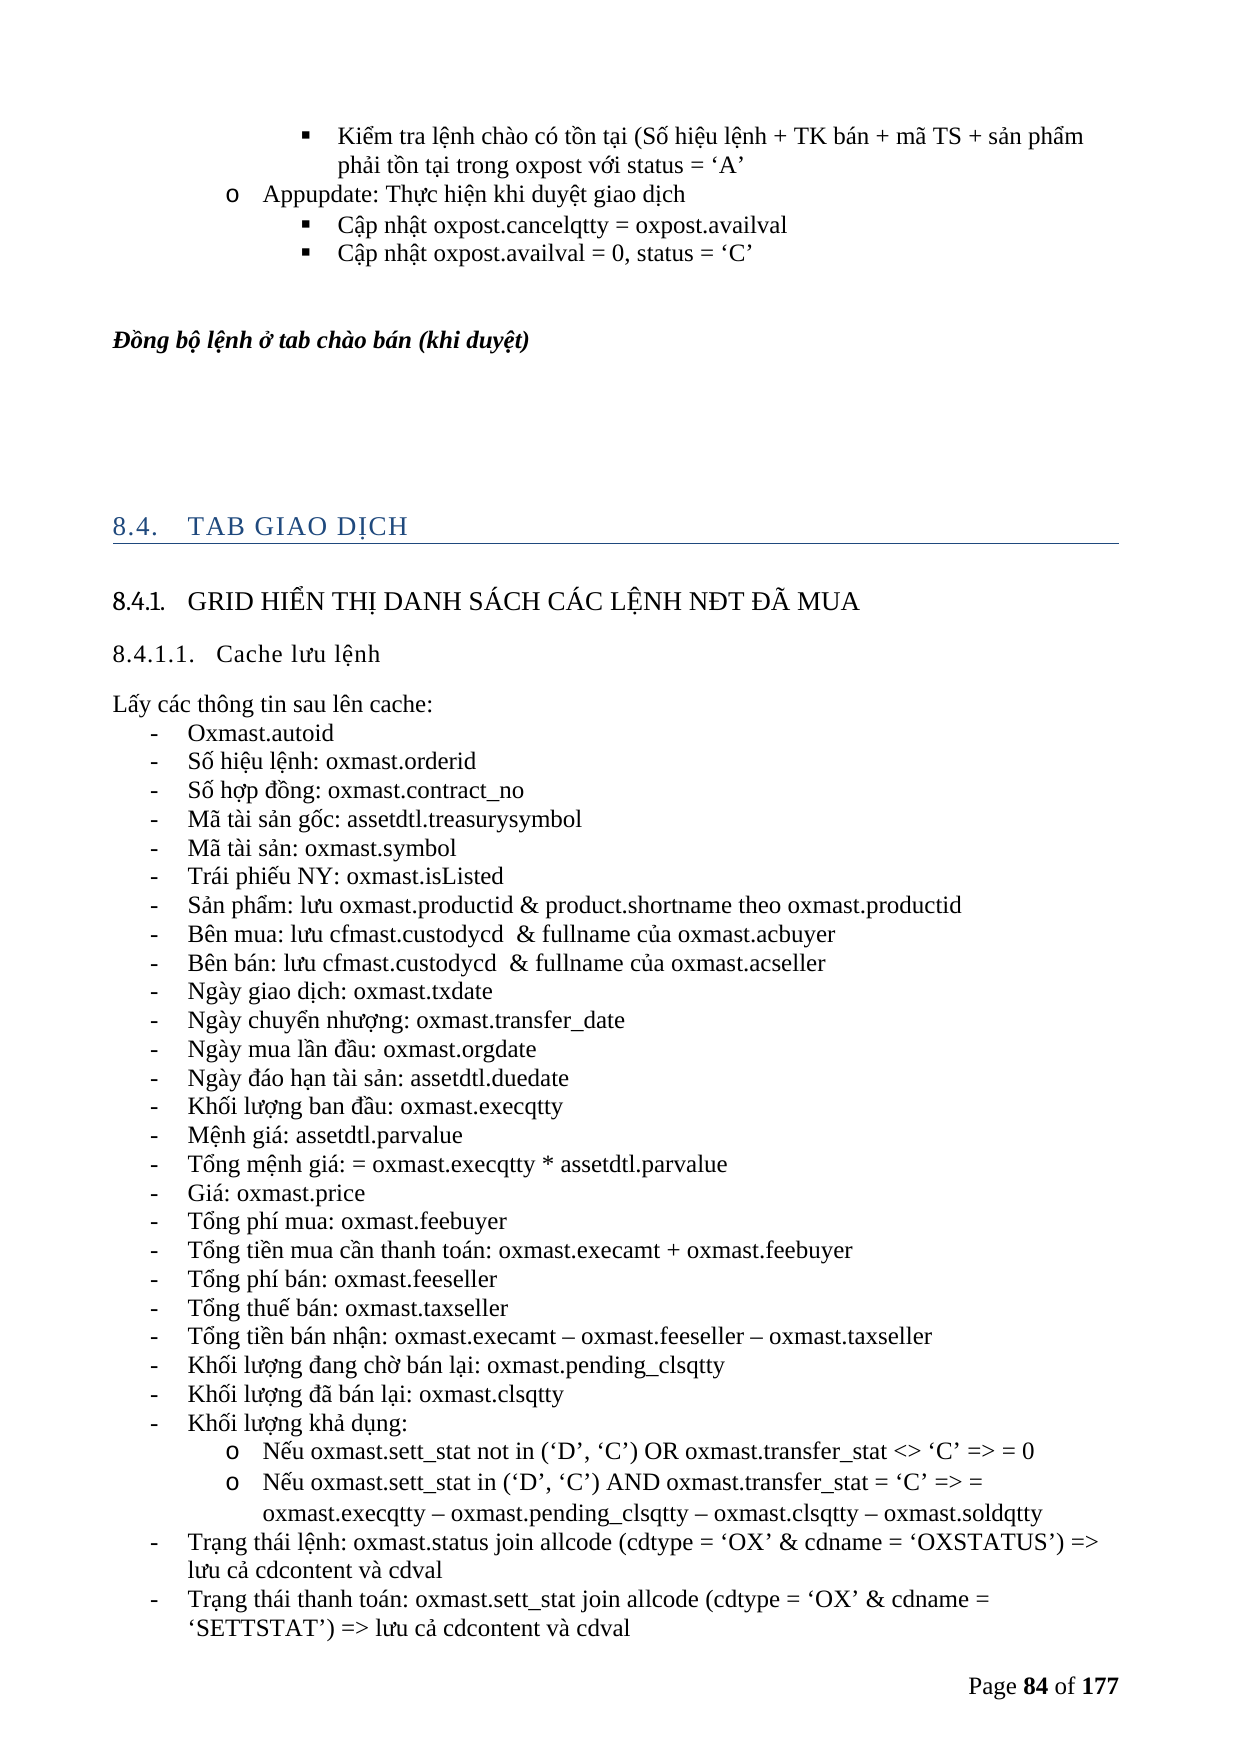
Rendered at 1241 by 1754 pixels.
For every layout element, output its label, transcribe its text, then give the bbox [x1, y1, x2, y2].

list Khối lượng đang chờ bán lại: oxmast.pending_clsqtty [150, 1350, 1119, 1379]
list Nếu oxmast.sett_stat not in (‘D’, ‘C’) OR oxmast.transfer_stat <> ‘C’ => = 0 [225, 1436, 1119, 1467]
list Oxmast.autoid [150, 718, 1119, 746]
text Đồng bộ lệnh ở tab chào bán (khi duyệt) [112, 325, 1119, 353]
list Kiểm tra lệnh chào có tồn tại (Số hiệu lệnh + TK bán + mã TS + sản phẩm phải tồn tại trong oxpost với status = ‘A’ [300, 121, 1119, 179]
list Tổng tiền bán nhận: oxmast.execamt – oxmast.feeseller – oxmast.taxseller [150, 1321, 1119, 1350]
list Trái phiếu NY: oxmast.isListed [150, 861, 1119, 890]
list Khối lượng khả dụng: [150, 1408, 1119, 1436]
list Cập nhật oxpost.availval = 0, status = ‘C’ [300, 238, 1119, 267]
subtitle Grid hiển thị danh sách các lệnh NĐT đã mua [112, 585, 1119, 617]
list Số hợp đồng: oxmast.contract_no [150, 775, 1119, 804]
subtitle Cache lưu lệnh [112, 639, 1119, 668]
subtitle Tab giao dịch [112, 510, 1119, 544]
list Giá: oxmast.price [150, 1178, 1119, 1206]
list Mệnh giá: assetdtl.parvalue [150, 1120, 1119, 1149]
text Lấy các thông tin sau lên cache: [112, 689, 1119, 718]
list Appupdate: Thực hiện khi duyệt giao dịch [225, 179, 1119, 210]
list Bên bán: lưu cfmast.custodycd & fullname của oxmast.acseller [150, 948, 1119, 976]
list Tổng mệnh giá: = oxmast.execqtty * assetdtl.parvalue [150, 1149, 1119, 1178]
list Ngày đáo hạn tài sản: assetdtl.duedate [150, 1063, 1119, 1091]
list Mã tài sản: oxmast.symbol [150, 833, 1119, 861]
list Tổng thuế bán: oxmast.taxseller [150, 1293, 1119, 1321]
list Trạng thái thanh toán: oxmast.sett_stat join allcode (cdtype = ‘OX’ & cdname = ‘SETTSTAT’) => lưu cả cdcontent và cdval [150, 1584, 1119, 1642]
list Cập nhật oxpost.cancelqtty = oxpost.availval [300, 210, 1119, 238]
list Trạng thái lệnh: oxmast.status join allcode (cdtype = ‘OX’ & cdname = ‘OXSTATUS’) => lưu cả cdcontent và cdval [150, 1527, 1119, 1584]
list Tổng tiền mua cần thanh toán: oxmast.execamt + oxmast.feebuyer [150, 1235, 1119, 1264]
list Bên mua: lưu cfmast.custodycd & fullname của oxmast.acbuyer [150, 919, 1119, 948]
list Nếu oxmast.sett_stat in (‘D’, ‘C’) AND oxmast.transfer_stat = ‘C’ => = oxmast.execqtty – oxmast.pending_clsqtty – oxmast.clsqtty – oxmast.soldqtty [225, 1467, 1119, 1527]
list Tổng phí bán: oxmast.feeseller [150, 1264, 1119, 1293]
list Ngày chuyển nhượng: oxmast.transfer_date [150, 1005, 1119, 1034]
list Mã tài sản gốc: assetdtl.treasurysymbol [150, 804, 1119, 833]
list Ngày mua lần đầu: oxmast.orgdate [150, 1034, 1119, 1063]
list Sản phẩm: lưu oxmast.productid & product.shortname theo oxmast.productid [150, 890, 1119, 919]
list Tổng phí mua: oxmast.feebuyer [150, 1206, 1119, 1235]
list Khối lượng ban đầu: oxmast.execqtty [150, 1091, 1119, 1120]
list Khối lượng đã bán lại: oxmast.clsqtty [150, 1379, 1119, 1408]
list Ngày giao dịch: oxmast.txdate [150, 976, 1119, 1005]
list Số hiệu lệnh: oxmast.orderid [150, 746, 1119, 775]
